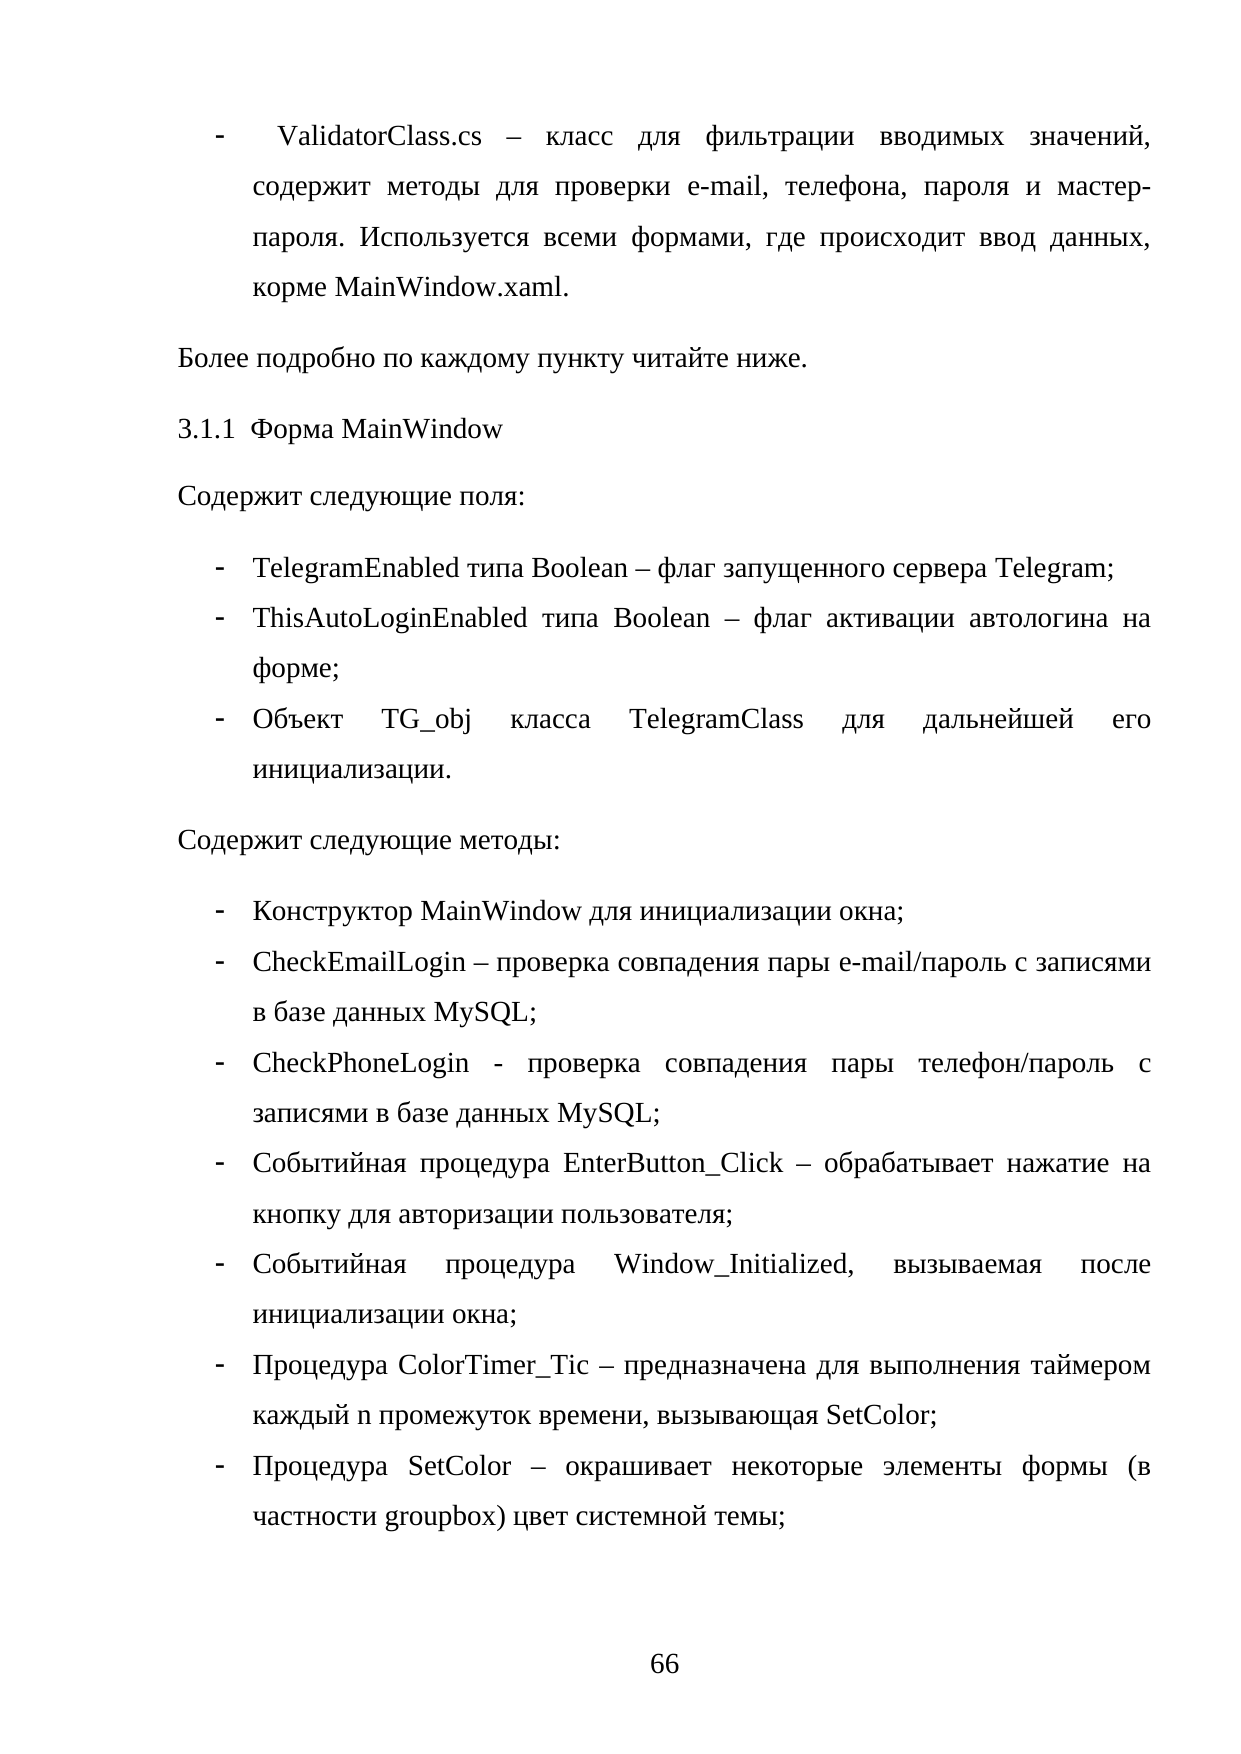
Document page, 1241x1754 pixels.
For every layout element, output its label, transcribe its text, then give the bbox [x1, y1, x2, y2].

list Процедура ColorTimer_Tic – предназначена для выполнения таймером каждый n промежуток времени, вызывающая SetColor; [215, 1347, 1152, 1431]
list Событийная процедура EnterButton_Click – обрабатывает нажатие на кнопку для авторизации пользователя; [215, 1145, 1152, 1229]
list CheckPhoneLogin - проверка совпадения пары телефон/пароль с записями в базе данных MySQL; [215, 1045, 1152, 1129]
list Процедура SetColor – окрашивает некоторые элементы формы (в частности groupbox) цвет системной темы; [215, 1448, 1152, 1532]
text Содержит следующие поля: [177, 478, 1152, 512]
text Более подробно по каждому пункту читайте ниже. [177, 340, 1152, 374]
list Конструктор MainWindow для инициализации окна; [215, 893, 1152, 927]
list ValidatorClass.cs – класс для фильтрации вводимых значений, содержит методы для проверки e-mail, телефона, пароля и мастер-пароля. Используется всеми формами, где происходит ввод данных, корме MainWindow.xaml. [215, 118, 1152, 303]
list CheckEmailLogin – проверка совпадения пары e-mail/пароль с записями в базе данных MySQL; [215, 944, 1152, 1028]
list Объект TG_obj класса TelegramClass для дальнейшей его инициализации. [215, 701, 1152, 785]
subtitle 3.1.1 Форма MainWindow [177, 411, 1152, 445]
list TelegramEnabled типа Boolean – флаг запущенного сервера Telegram; [215, 550, 1152, 583]
list Событийная процедура Window_Initialized, вызываемая после инициализации окна; [215, 1246, 1152, 1330]
text Содержит следующие методы: [177, 822, 1152, 856]
list ThisAutoLoginEnabled типа Boolean – флаг активации автологина на форме; [215, 600, 1152, 684]
